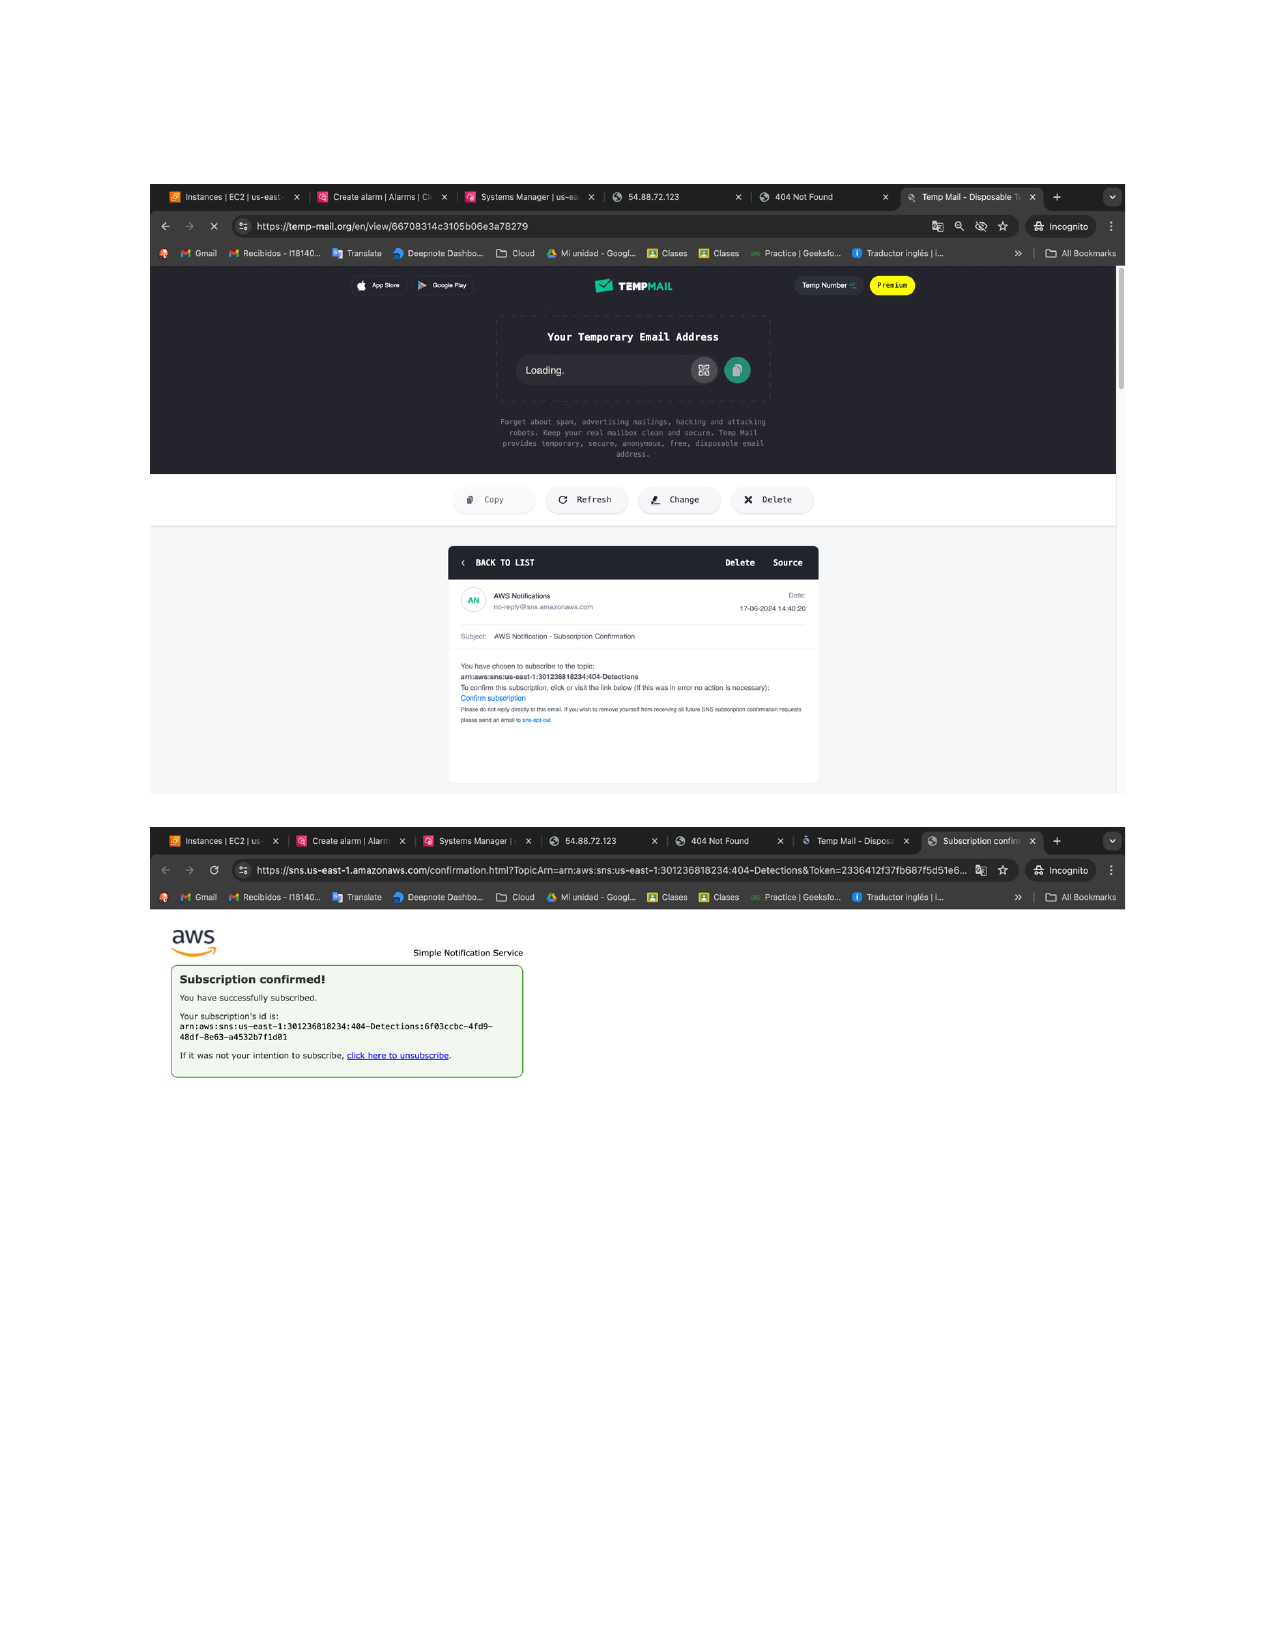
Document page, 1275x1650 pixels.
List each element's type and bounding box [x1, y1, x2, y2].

picture [150, 827, 1125, 1437]
picture [150, 184, 1125, 794]
